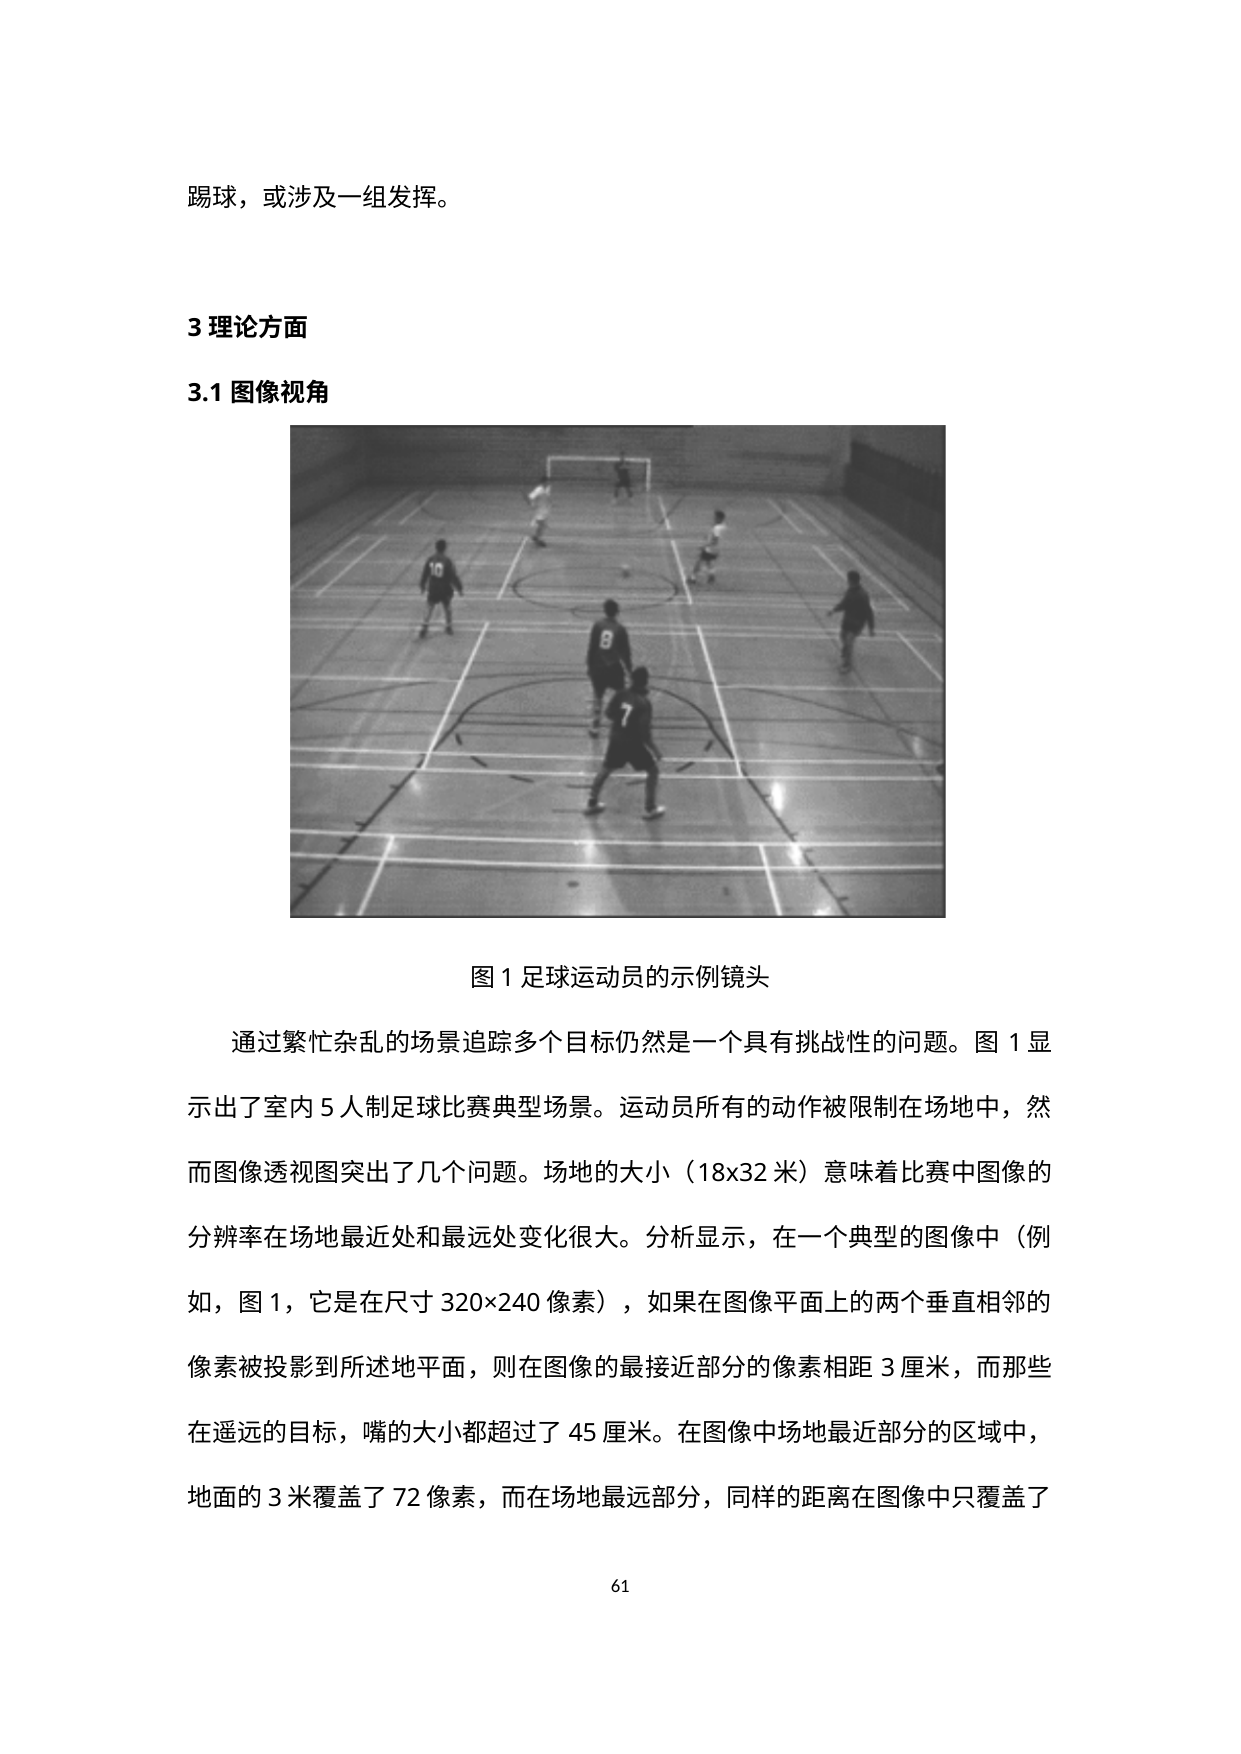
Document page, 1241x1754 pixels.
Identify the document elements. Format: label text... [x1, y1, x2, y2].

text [187, 1008, 1053, 1528]
text 3.1 图像视角 [187, 358, 1053, 423]
text 图1 足球运动员的示例镜头 [187, 943, 1053, 1008]
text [187, 163, 1053, 228]
picture [287, 423, 953, 918]
text 3 理论方面 [187, 293, 1053, 358]
